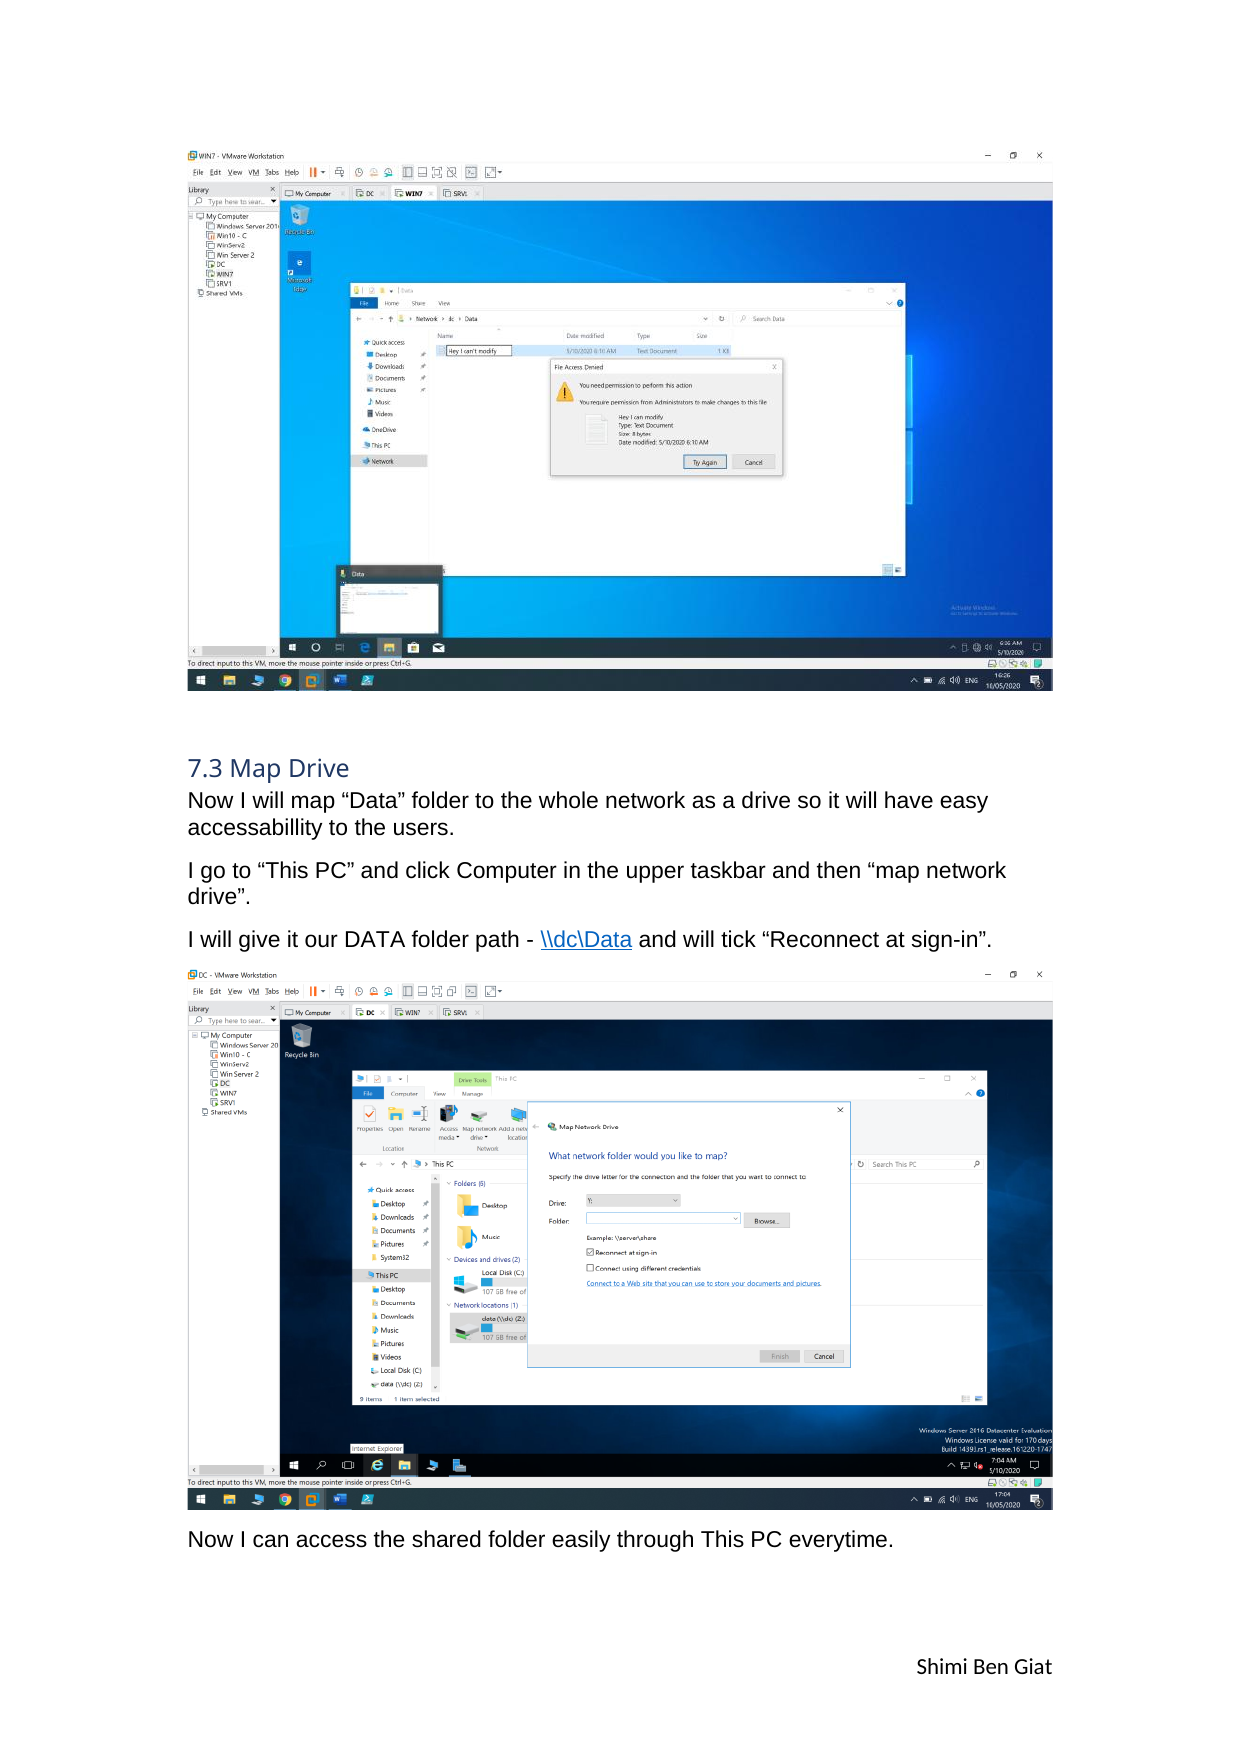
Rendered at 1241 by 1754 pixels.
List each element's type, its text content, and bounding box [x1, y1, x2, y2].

picture [187, 150, 1053, 691]
text I will give it our DATA folder path - \\dc\Data and will tick “Reconnect at sign-in”. [187, 926, 1053, 952]
picture [187, 968, 1053, 1510]
text I go to “This PC” and click Computer in the upper taskbar and then “map network drive”. [187, 857, 1053, 909]
text Now I will map “Data” folder to the whole network as a drive so it will have easy accessabillity to the users. [187, 787, 1053, 840]
text Now I can access the shared folder easily through This PC everytime. [187, 1526, 1053, 1553]
subtitle 7.3 Map Drive [187, 750, 1053, 784]
